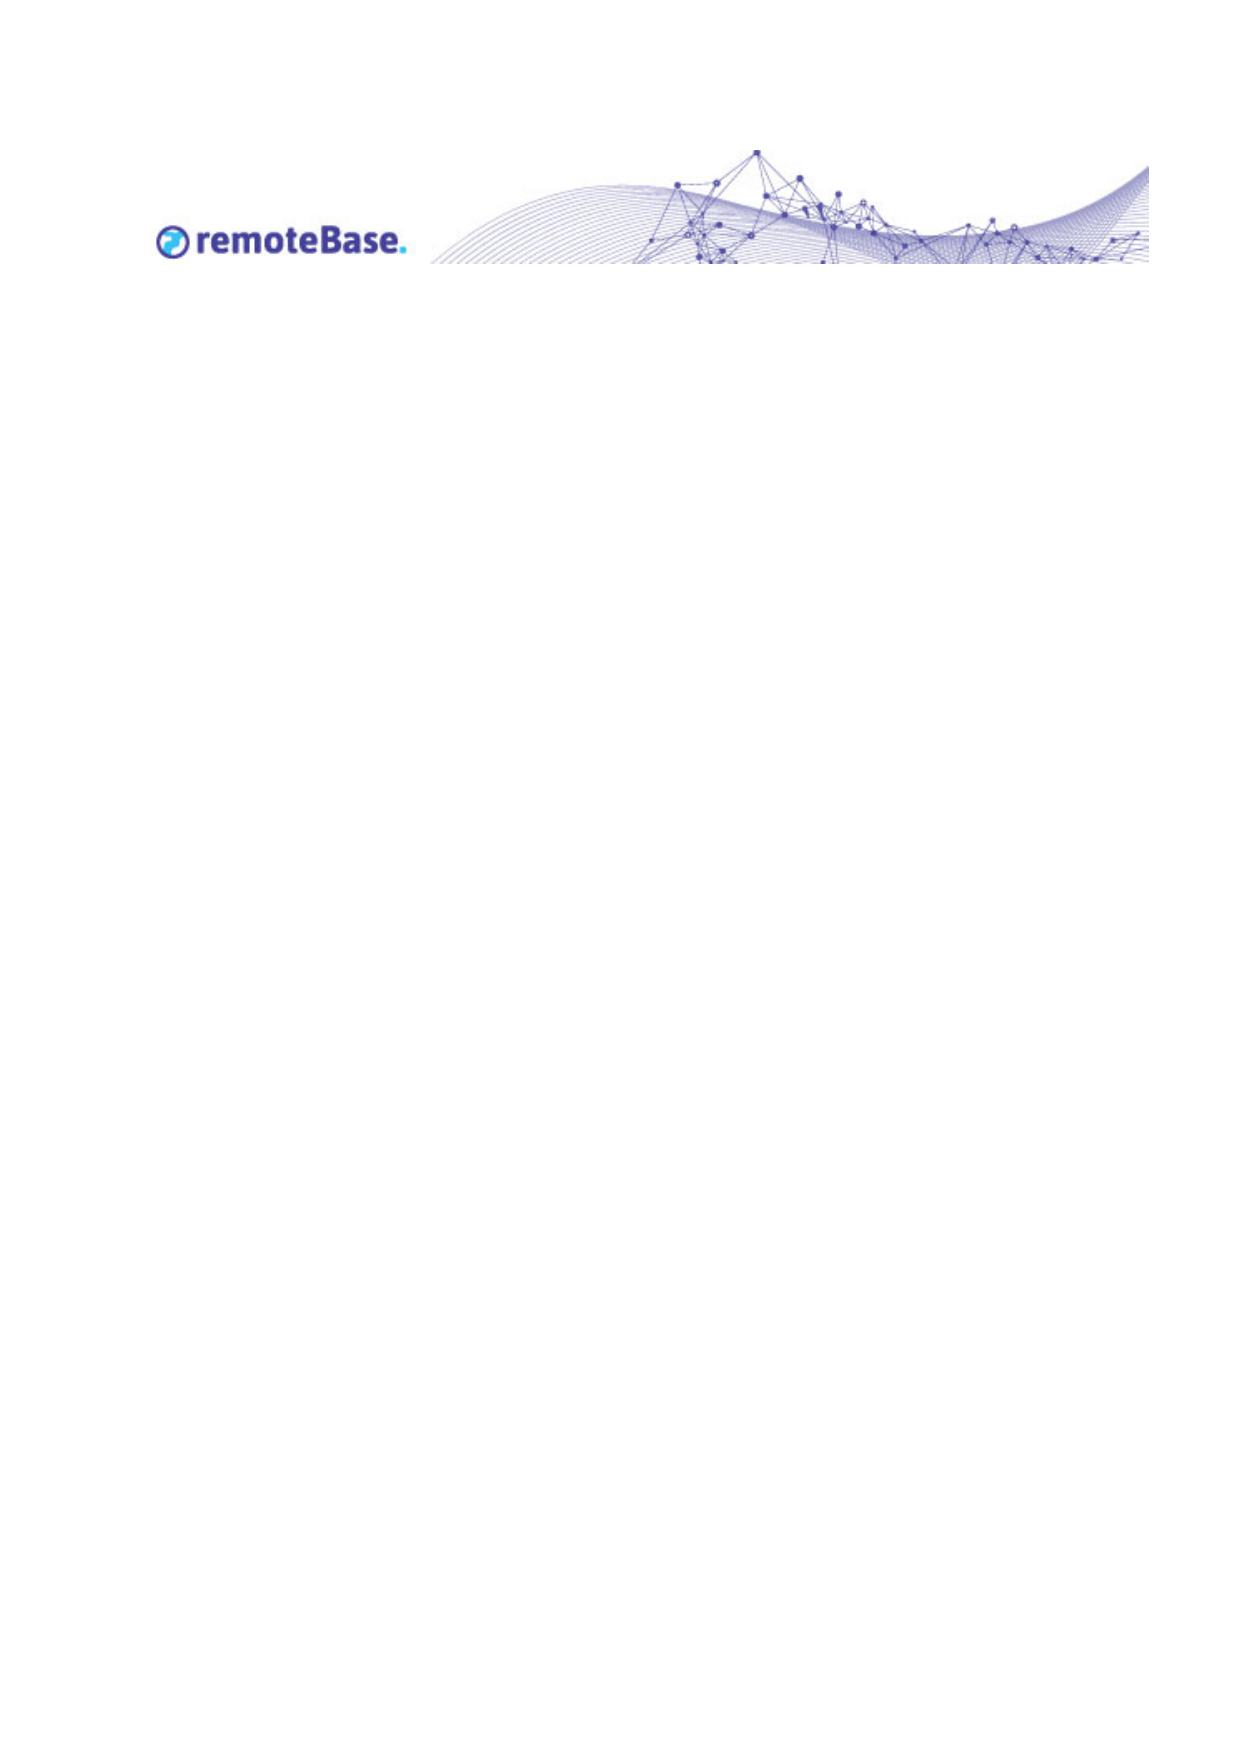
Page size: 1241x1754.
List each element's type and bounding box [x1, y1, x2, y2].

picture [150, 150, 1149, 264]
